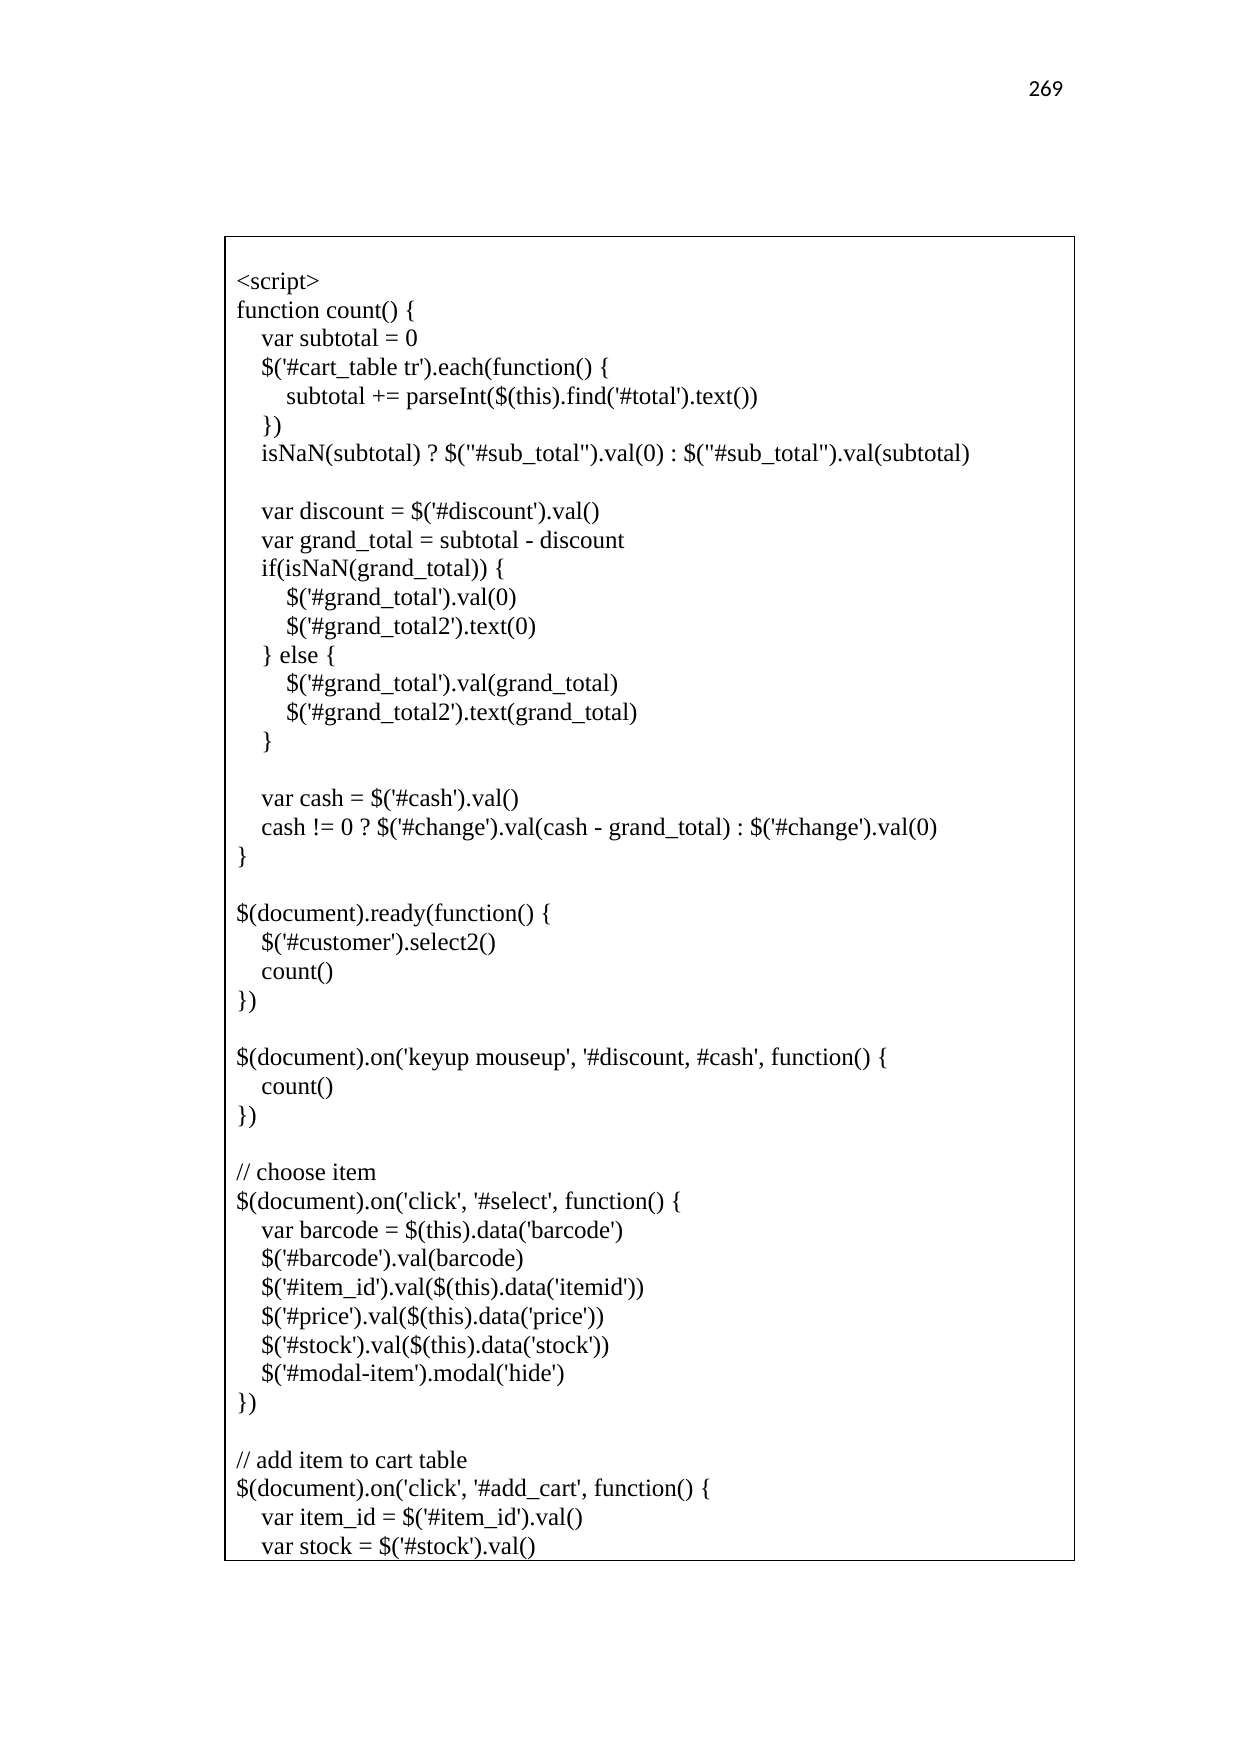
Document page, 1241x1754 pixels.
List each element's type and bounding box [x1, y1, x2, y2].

table_cell [226, 237, 1074, 1560]
